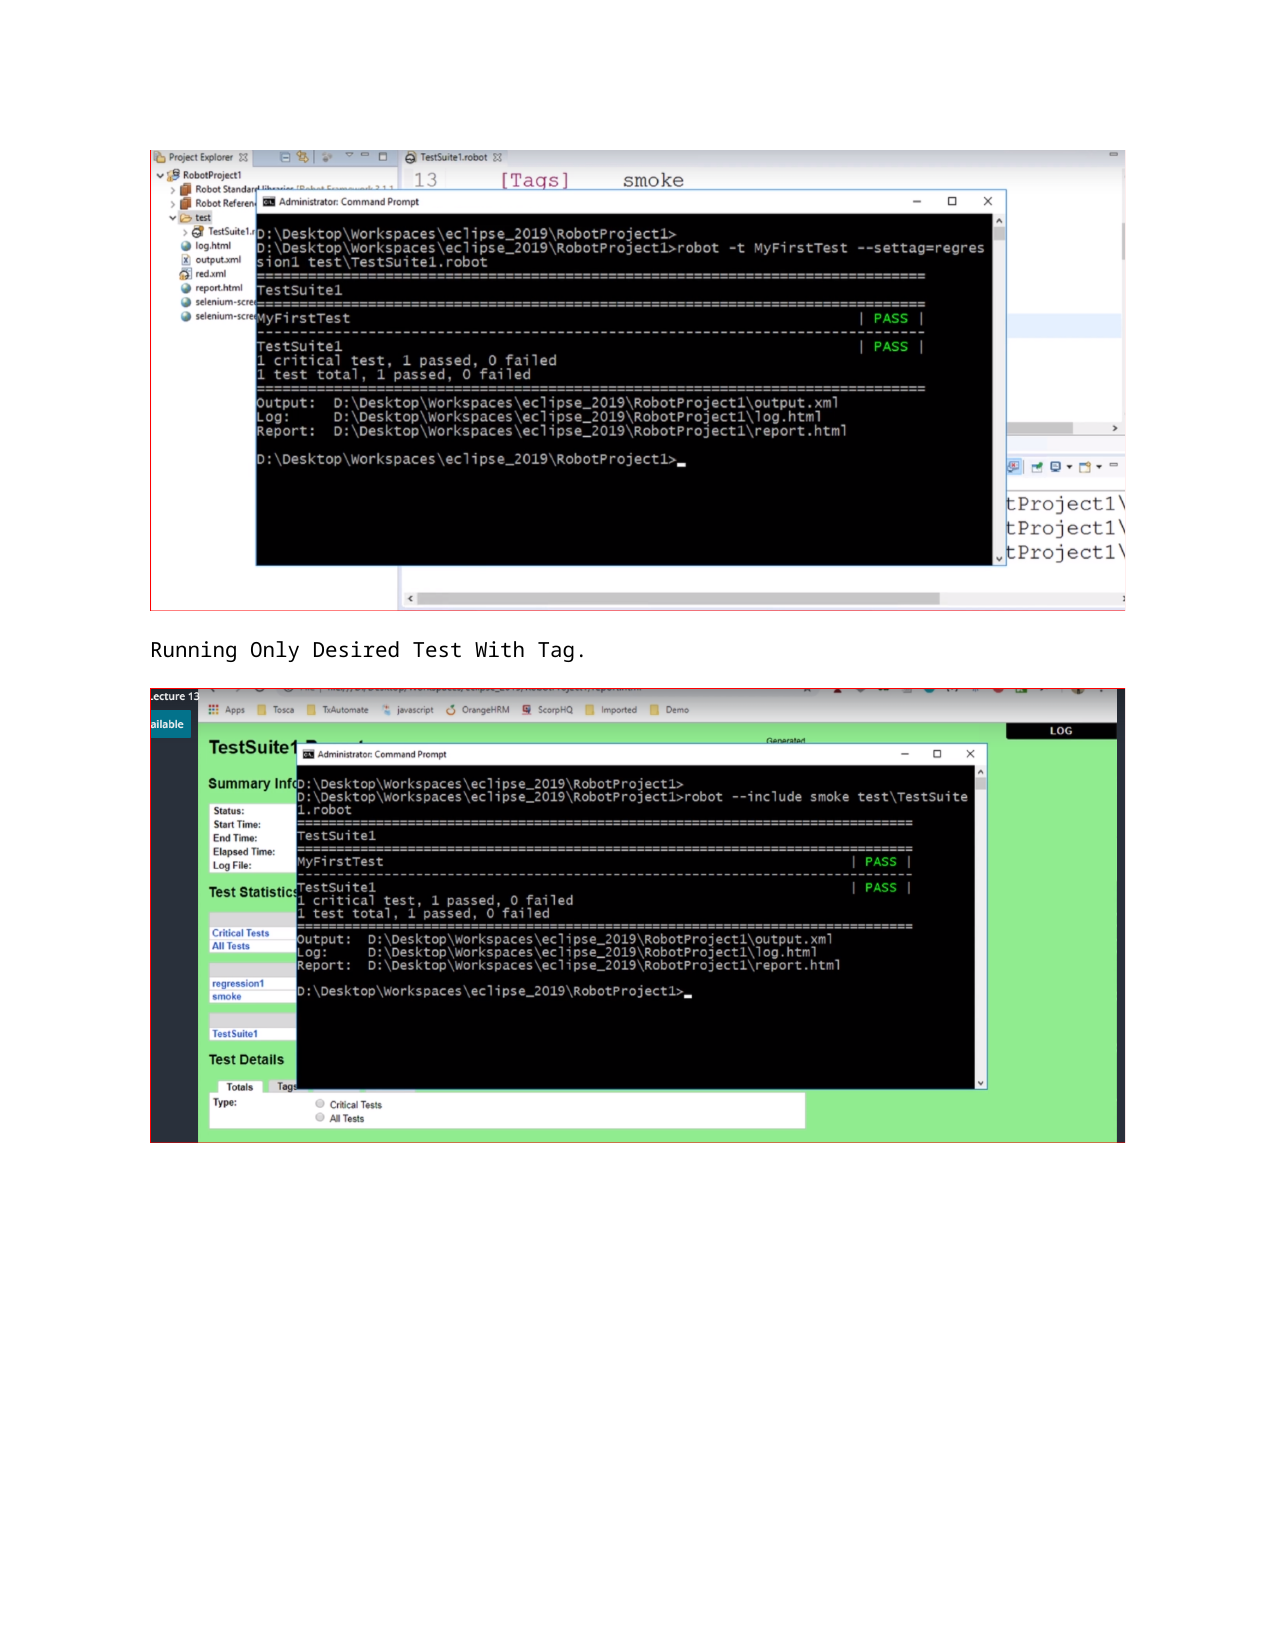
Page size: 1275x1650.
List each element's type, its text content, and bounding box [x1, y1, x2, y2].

picture [150, 688, 1125, 1143]
picture [150, 721, 158, 728]
text Running Only Desired Test With Tag. [150, 635, 1125, 664]
picture [150, 150, 1125, 611]
